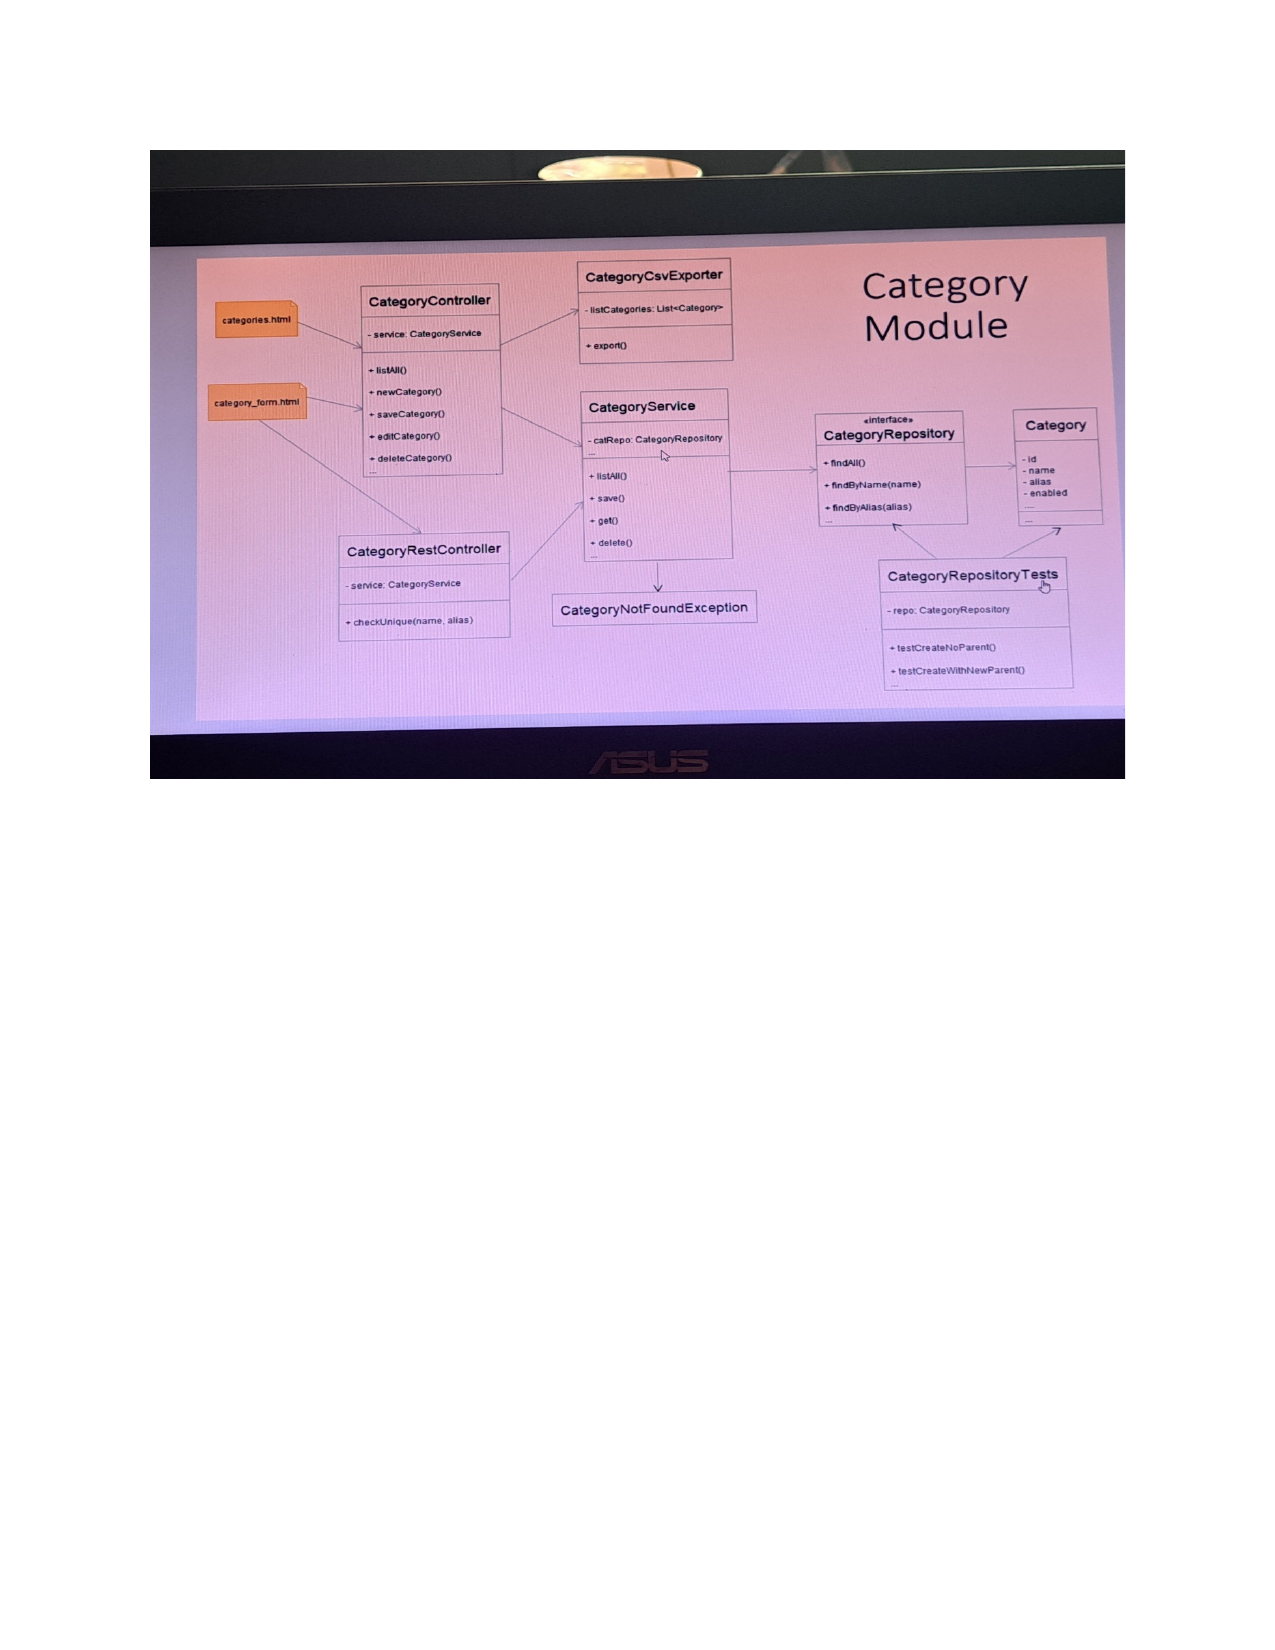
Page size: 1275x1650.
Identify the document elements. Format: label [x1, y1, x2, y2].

picture [150, 150, 1125, 779]
